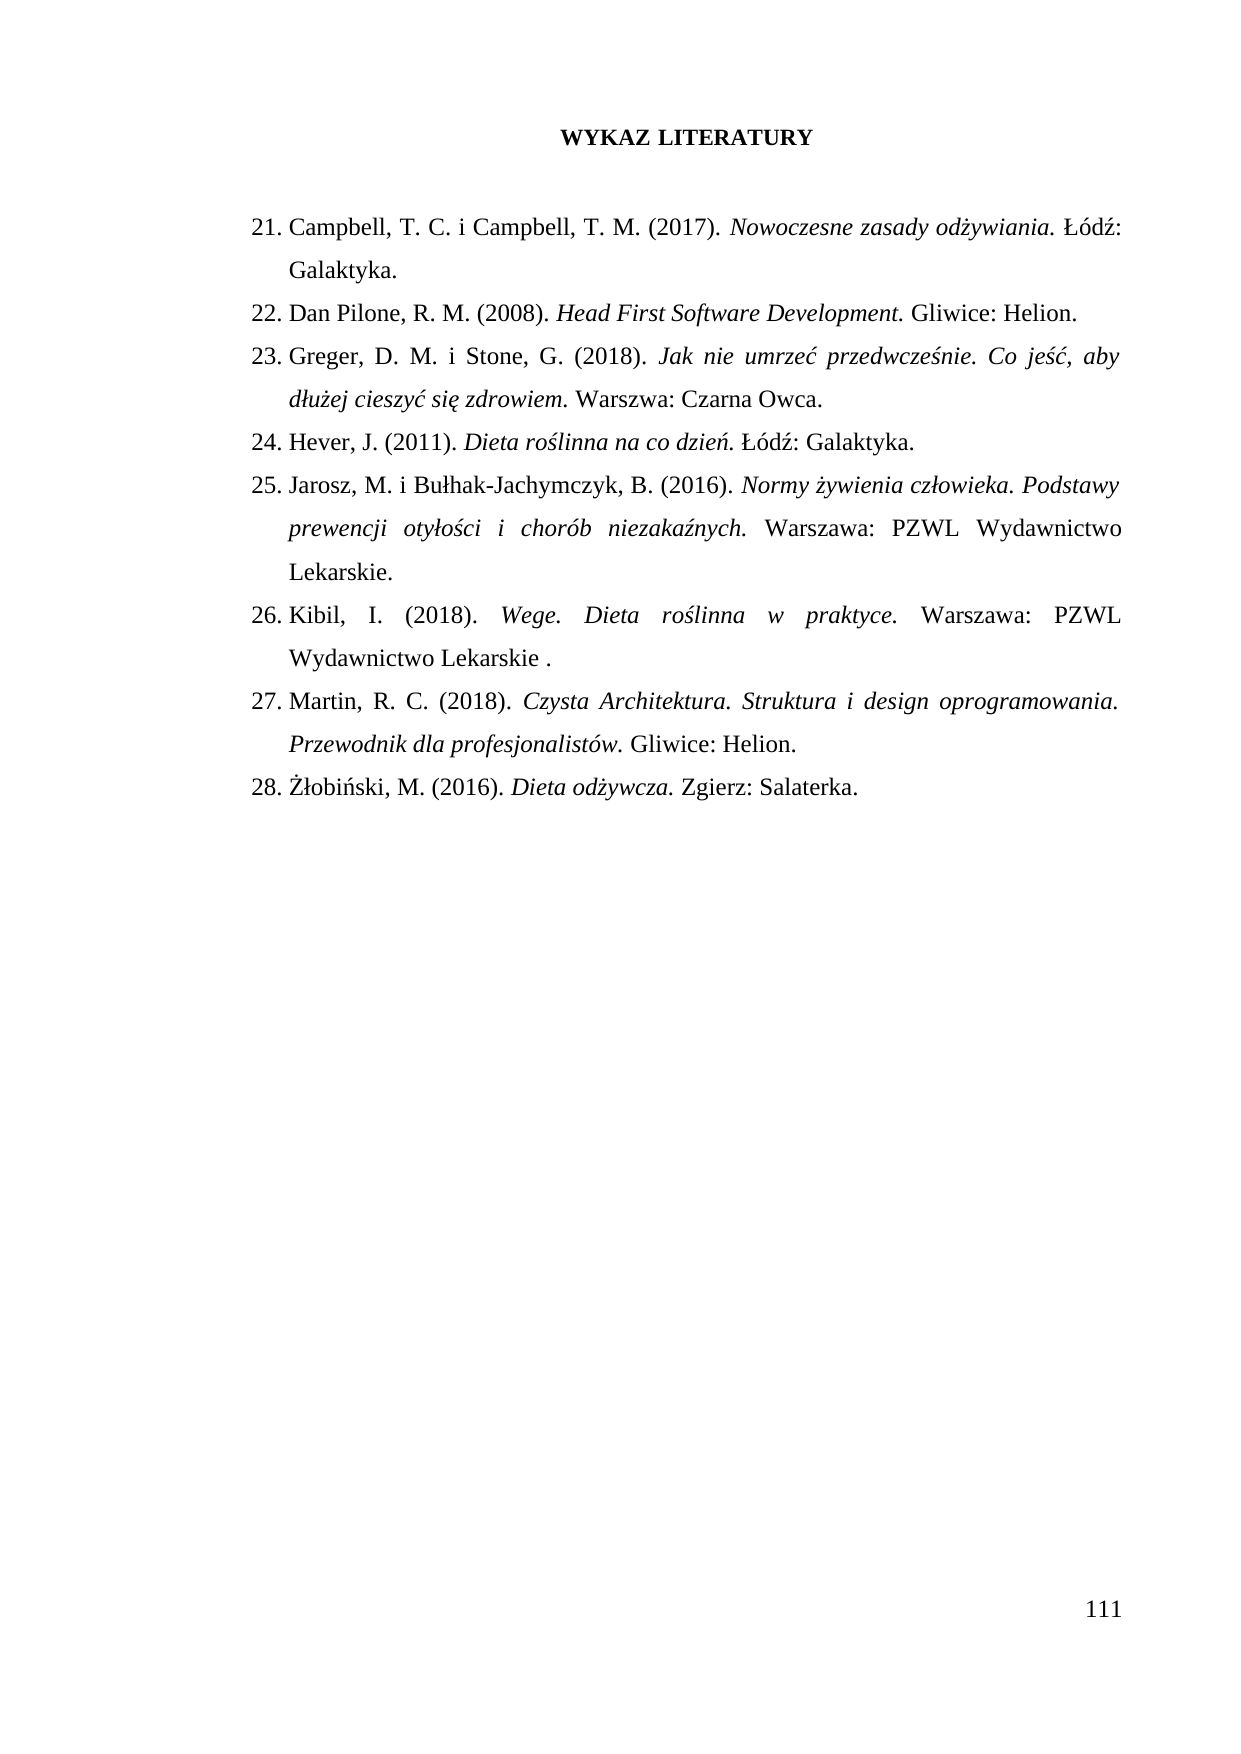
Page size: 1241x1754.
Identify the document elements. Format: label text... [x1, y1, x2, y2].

list Dan Pilone, R. M. (2008). Head First Software Development. Gliwice: Helion. [251, 298, 1122, 327]
list Kibil, I. (2018). Wege. Dieta roślinna w praktyce. Warszawa: PZWL Wydawnictwo Lekarskie . [251, 600, 1122, 672]
subtitle wykaz literatury [177, 118, 1122, 152]
list Campbell, T. C. i Campbell, T. M. (2017). Nowoczesne zasady odżywiania. Łódź: Galaktyka. [251, 212, 1122, 283]
list Hever, J. (2011). Dieta roślinna na co dzień. Łódź: Galaktyka. [251, 427, 1122, 456]
list Martin, R. C. (2018). Czysta Architektura. Struktura i design oprogramowania. Przewodnik dla profesjonalistów. Gliwice: Helion. [251, 686, 1122, 758]
list Jarosz, M. i Bułhak-Jachymczyk, B. (2016). Normy żywienia człowieka. Podstawy prewencji otyłości i chorób niezakaźnych. Warszawa: PZWL Wydawnictwo Lekarskie. [251, 470, 1122, 585]
list Greger, D. M. i Stone, G. (2018). Jak nie umrzeć przedwcześnie. Co jeść, aby dłużej cieszyć się zdrowiem. Warszwa: Czarna Owca. [251, 341, 1122, 413]
list Żłobiński, M. (2016). Dieta odżywcza. Zgierz: Salaterka. [251, 772, 1122, 801]
